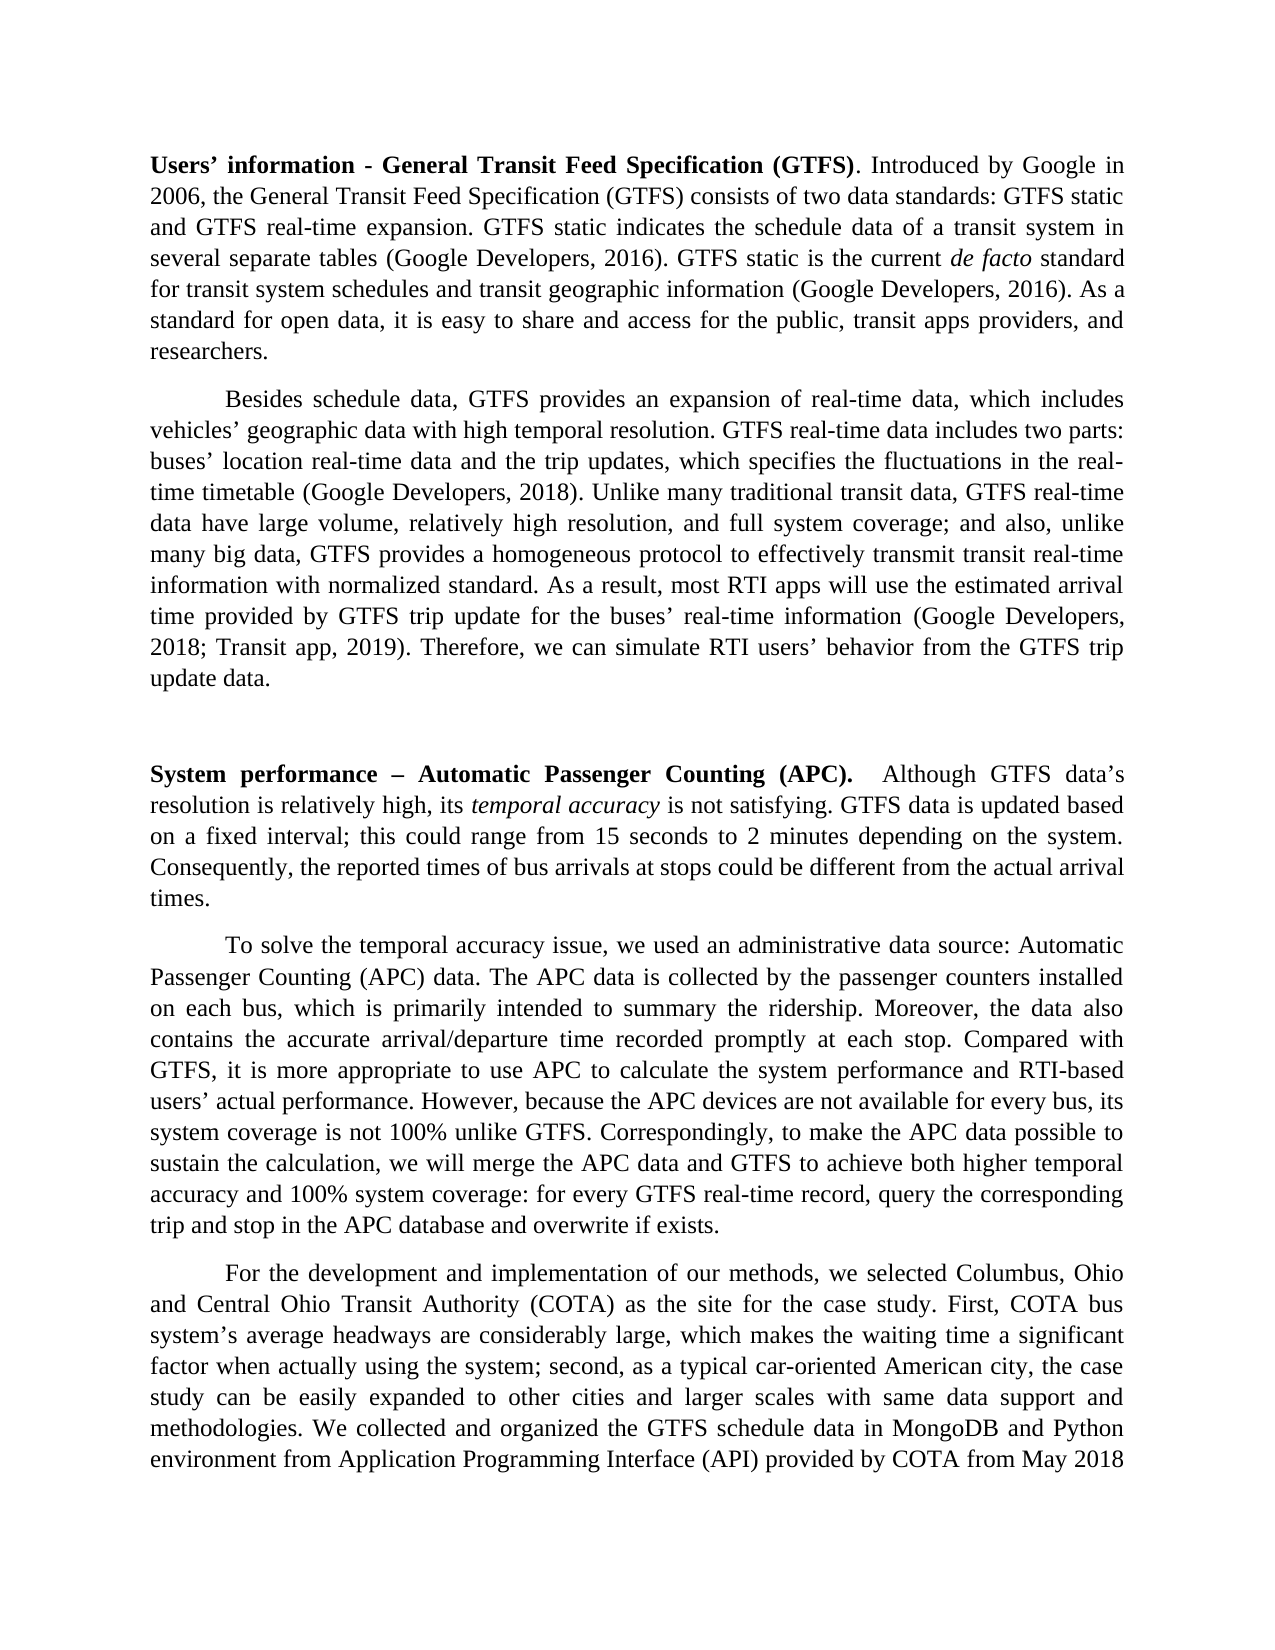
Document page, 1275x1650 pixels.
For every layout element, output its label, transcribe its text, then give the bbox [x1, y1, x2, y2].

text Besides schedule data, GTFS provides an expansion of real-time data, which includes vehicles’ geographic data with high temporal resolution. GTFS real-time data includes two parts: buses’ location real-time data and the trip updates, which specifies the fluctuations in the real-time timetable (Google Developers, 2018). Unlike many traditional transit data, GTFS real-time data have large volume, relatively high resolution, and full system coverage; and also, unlike many big data, GTFS provides a homogeneous protocol to effectively transmit transit real-time information with normalized standard. As a result, most RTI apps will use the estimated arrival time provided by GTFS trip update for the buses’ real-time information (Google Developers, 2018; Transit app, 2019). Therefore, we can simulate RTI users’ behavior from the GTFS trip update data. [150, 384, 1125, 692]
text System performance – Automatic Passenger Counting (APC). Although GTFS data’s resolution is relatively high, its temporal accuracy is not satisfying. GTFS data is updated based on a fixed interval; this could range from 15 seconds to 2 minutes depending on the system. Consequently, the reported times of bus arrivals at stops could be different from the actual arrival times. [150, 759, 1125, 912]
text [150, 1258, 1125, 1473]
text Users’ information - General Transit Feed Specification (GTFS). Introduced by Google in 2006, the General Transit Feed Specification (GTFS) consists of two data standards: GTFS static and GTFS real-time expansion. GTFS static indicates the schedule data of a transit system in several separate tables (Google Developers, 2016). GTFS static is the current de facto standard for transit system schedules and transit geographic information (Google Developers, 2016). As a standard for open data, it is easy to share and access for the public, transit apps providers, and researchers. [150, 150, 1125, 365]
text To solve the temporal accuracy issue, we used an administrative data source: Automatic Passenger Counting (APC) data. The APC data is collected by the passenger counters installed on each bus, which is primarily intended to summary the ridership. Moreover, the data also contains the accurate arrival/departure time recorded promptly at each stop. Compared with GTFS, it is more appropriate to use APC to calculate the system performance and RTI-based users’ actual performance. However, because the APC devices are not available for every bus, its system coverage is not 100% unlike GTFS. Correspondingly, to make the APC data possible to sustain the calculation, we will merge the APC data and GTFS to achieve both higher temporal accuracy and 100% system coverage: for every GTFS real-time record, query the corresponding trip and stop in the APC database and overwrite if exists. [150, 931, 1125, 1239]
